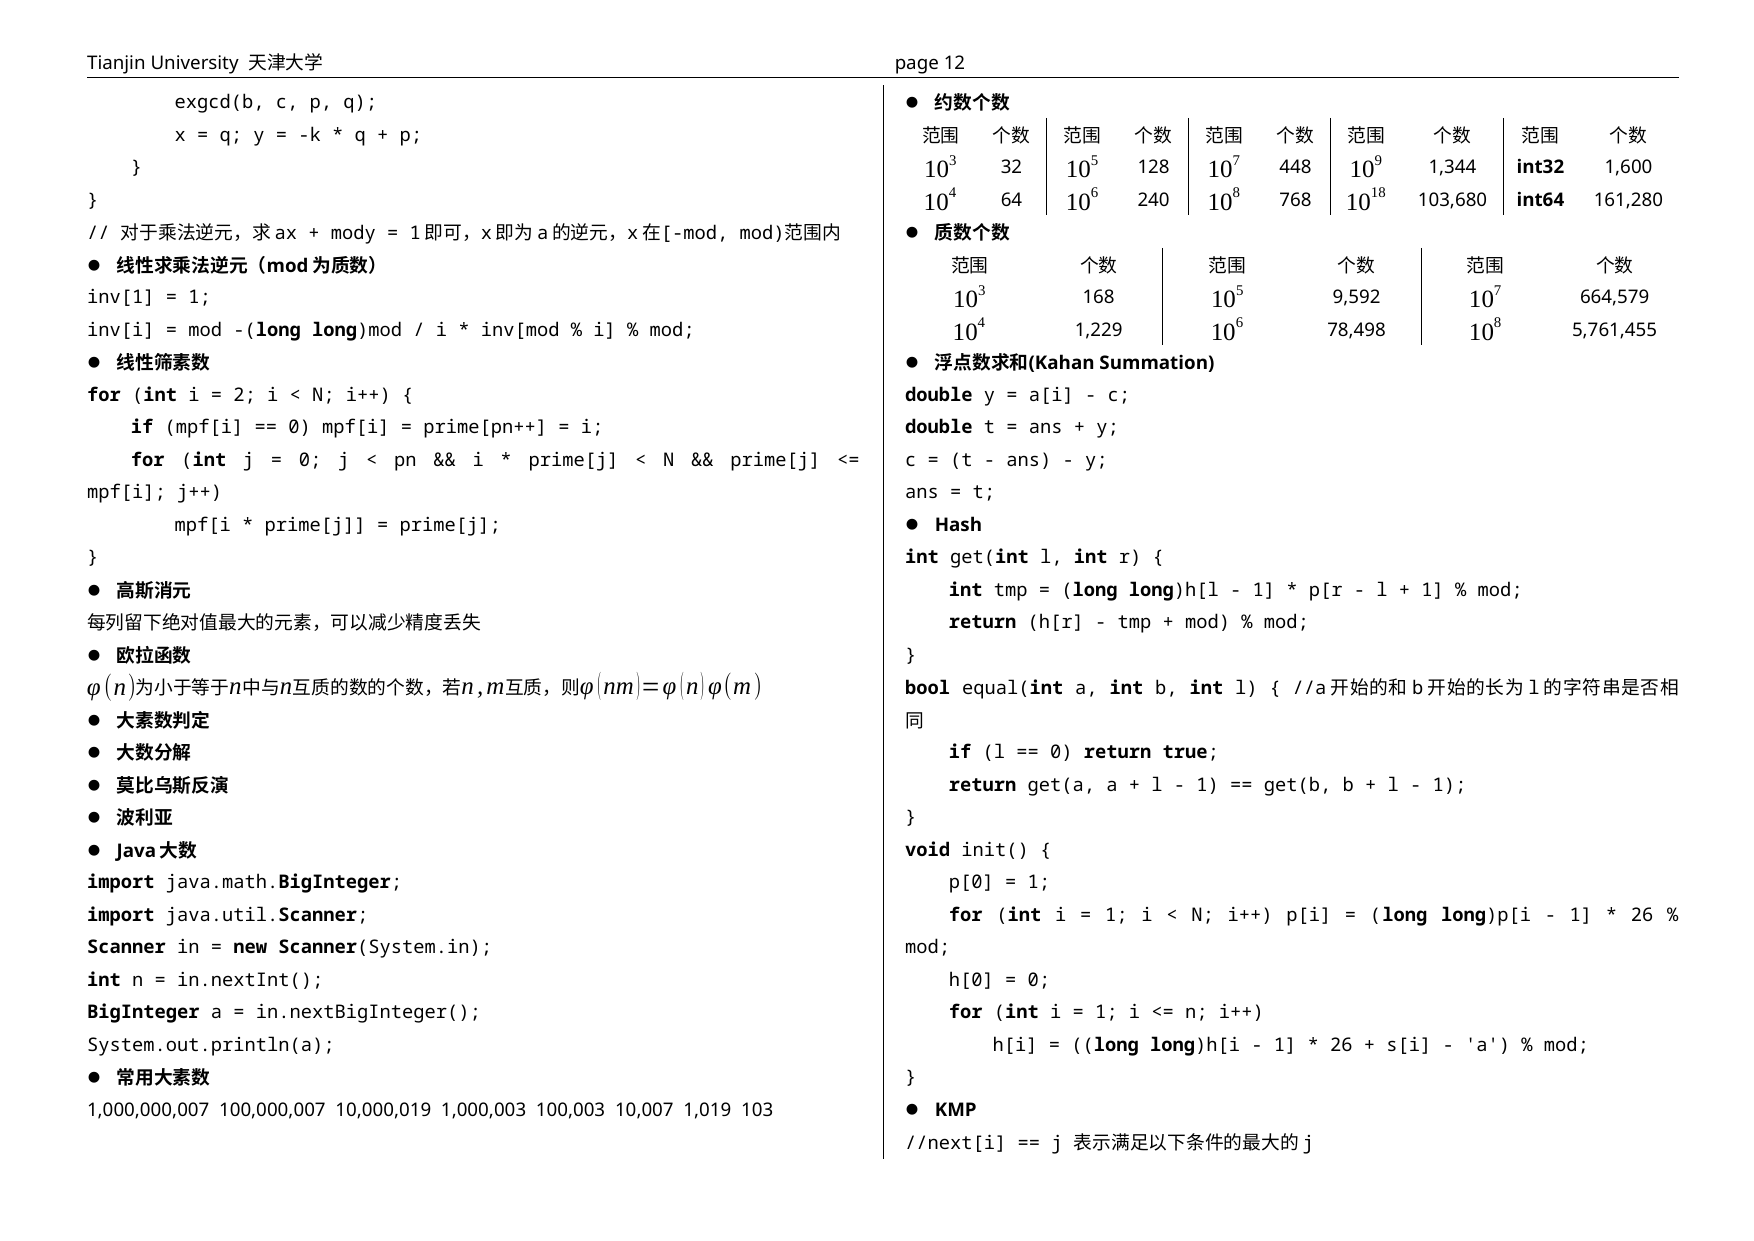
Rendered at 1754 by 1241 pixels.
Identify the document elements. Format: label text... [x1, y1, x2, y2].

text h[i] = ((long long)h[i - 1] * 26 + s[i] - 'a') % mod; [905, 1028, 1679, 1060]
table_header 个数 [1402, 118, 1503, 150]
table_cell [905, 313, 1034, 345]
table_cell [905, 183, 976, 215]
subtitle 大素数判定 [87, 703, 861, 735]
subtitle 线性求乘法逆元（mod为质数） [87, 248, 861, 280]
table_cell [905, 280, 1034, 313]
text inv[1] = 1; [87, 280, 861, 313]
table_cell [905, 150, 976, 183]
table_cell 664,579 [1550, 280, 1679, 313]
table_cell 128 [1118, 150, 1188, 183]
table_cell int64 [1504, 183, 1577, 215]
subtitle 大数分解 [87, 735, 861, 768]
table_cell 9,592 [1292, 280, 1421, 313]
text for (int j = 0; j < pn && i * prime[j] < N && prime[j] <= mpf[i]; j++) [87, 443, 861, 508]
table_header 范围 [1163, 248, 1292, 280]
text for (int i = 1; i <= n; i++) [905, 995, 1679, 1028]
subtitle 高斯消元 [87, 573, 861, 605]
table_header 个数 [1550, 248, 1679, 280]
text exgcd(b, c, p, q); [87, 85, 861, 118]
table_header 范围 [905, 118, 976, 150]
subtitle KMP [905, 1093, 1679, 1125]
table_cell [1189, 150, 1260, 183]
table_header 个数 [1578, 118, 1679, 150]
table_cell [1422, 313, 1550, 345]
subtitle 莫比乌斯反演 [87, 768, 861, 800]
subtitle 线性筛素数 [87, 345, 861, 378]
text } [87, 150, 861, 183]
text p[0] = 1; [905, 865, 1679, 898]
subtitle Hash [905, 508, 1679, 540]
text BigInteger a = in.nextBigInteger(); [87, 995, 861, 1028]
table_cell 240 [1118, 183, 1188, 215]
text for (int i = 2; i < N; i++) { [87, 378, 861, 410]
table_cell [1422, 280, 1550, 313]
table_header 范围 [1331, 118, 1402, 150]
table_cell 103,680 [1402, 183, 1503, 215]
text for (int i = 1; i < N; i++) p[i] = (long long)p[i - 1] * 26 % mod; [905, 898, 1679, 963]
text mpf[i * prime[j]] = prime[j]; [87, 508, 861, 540]
table_cell [1331, 183, 1402, 215]
table_cell 5,761,455 [1550, 313, 1679, 345]
subtitle 质数个数 [905, 215, 1679, 248]
text x = q; y = -k * q + p; [87, 118, 861, 150]
subtitle 浮点数求和(Kahan Summation) [905, 345, 1679, 378]
text return get(a, a + l - 1) == get(b, b + l - 1); [905, 768, 1679, 800]
table_header 范围 [1504, 118, 1577, 150]
text } [87, 183, 861, 215]
table_cell [1047, 183, 1118, 215]
table_cell 78,498 [1292, 313, 1421, 345]
text 每列留下绝对值最大的元素，可以减少精度丢失 [87, 605, 861, 638]
text c = (t - ans) - y; [905, 443, 1679, 475]
table_cell 168 [1034, 280, 1162, 313]
text void init() { [905, 833, 1679, 865]
table_header 个数 [976, 118, 1046, 150]
table_header 范围 [1047, 118, 1118, 150]
text 为小于等于中与互质的数的个数，若互质，则 [87, 670, 861, 703]
table_header 范围 [905, 248, 1034, 280]
table_header 个数 [1034, 248, 1162, 280]
table_header 个数 [1118, 118, 1188, 150]
subtitle 波利亚 [87, 800, 861, 833]
text if (l == 0) return true; [905, 735, 1679, 768]
table_header 范围 [1189, 118, 1260, 150]
table_header 个数 [1292, 248, 1421, 280]
text int tmp = (long long)h[l - 1] * p[r - l + 1] % mod; [905, 573, 1679, 605]
text return (h[r] - tmp + mod) % mod; [905, 605, 1679, 638]
table_cell 768 [1260, 183, 1330, 215]
table_cell 1,344 [1402, 150, 1503, 183]
table_cell [1163, 280, 1292, 313]
table_cell [1163, 313, 1292, 345]
text if (mpf[i] == 0) mpf[i] = prime[pn++] = i; [87, 410, 861, 443]
table_cell int32 [1504, 150, 1577, 183]
table_cell 1,229 [1034, 313, 1162, 345]
table_cell [1189, 183, 1260, 215]
text double t = ans + y; [905, 410, 1679, 443]
text ans = t; [905, 475, 1679, 508]
text h[0] = 0; [905, 963, 1679, 995]
subtitle 欧拉函数 [87, 638, 861, 670]
text //next[i] == j 表示满足以下条件的最大的j [905, 1125, 1679, 1158]
text } [87, 540, 861, 573]
text System.out.println(a); [87, 1028, 861, 1060]
text import java.math.BigInteger; [87, 865, 861, 898]
text } [905, 800, 1679, 833]
text import java.util.Scanner; [87, 898, 861, 930]
text } [905, 638, 1679, 670]
table_cell 448 [1260, 150, 1330, 183]
subtitle Java大数 [87, 833, 861, 865]
table_header 范围 [1422, 248, 1550, 280]
text bool equal(int a, int b, int l) { //a开始的和b开始的长为l的字符串是否相同 [905, 670, 1679, 735]
text int n = in.nextInt(); [87, 963, 861, 995]
table_cell 1,600 [1578, 150, 1679, 183]
table_cell 64 [976, 183, 1046, 215]
table_header 个数 [1260, 118, 1330, 150]
text double y = a[i] - c; [905, 378, 1679, 410]
text } [905, 1060, 1679, 1093]
table_cell [1331, 150, 1402, 183]
table_cell 161,280 [1578, 183, 1679, 215]
table_cell [1047, 150, 1118, 183]
table_cell 32 [976, 150, 1046, 183]
text inv[i] = mod -(long long)mod / i * inv[mod % i] % mod; [87, 313, 861, 345]
text int get(int l, int r) { [905, 540, 1679, 573]
text Scanner in = new Scanner(System.in); [87, 930, 861, 963]
subtitle 约数个数 [905, 85, 1679, 118]
subtitle 常用大素数 [87, 1060, 861, 1093]
text // 对于乘法逆元，求ax + mody = 1即可，x即为a的逆元，x在[-mod, mod)范围内 [87, 215, 861, 248]
text 1,000,000,007 100,000,007 10,000,019 1,000,003 100,003 10,007 1,019 103 [87, 1093, 861, 1125]
